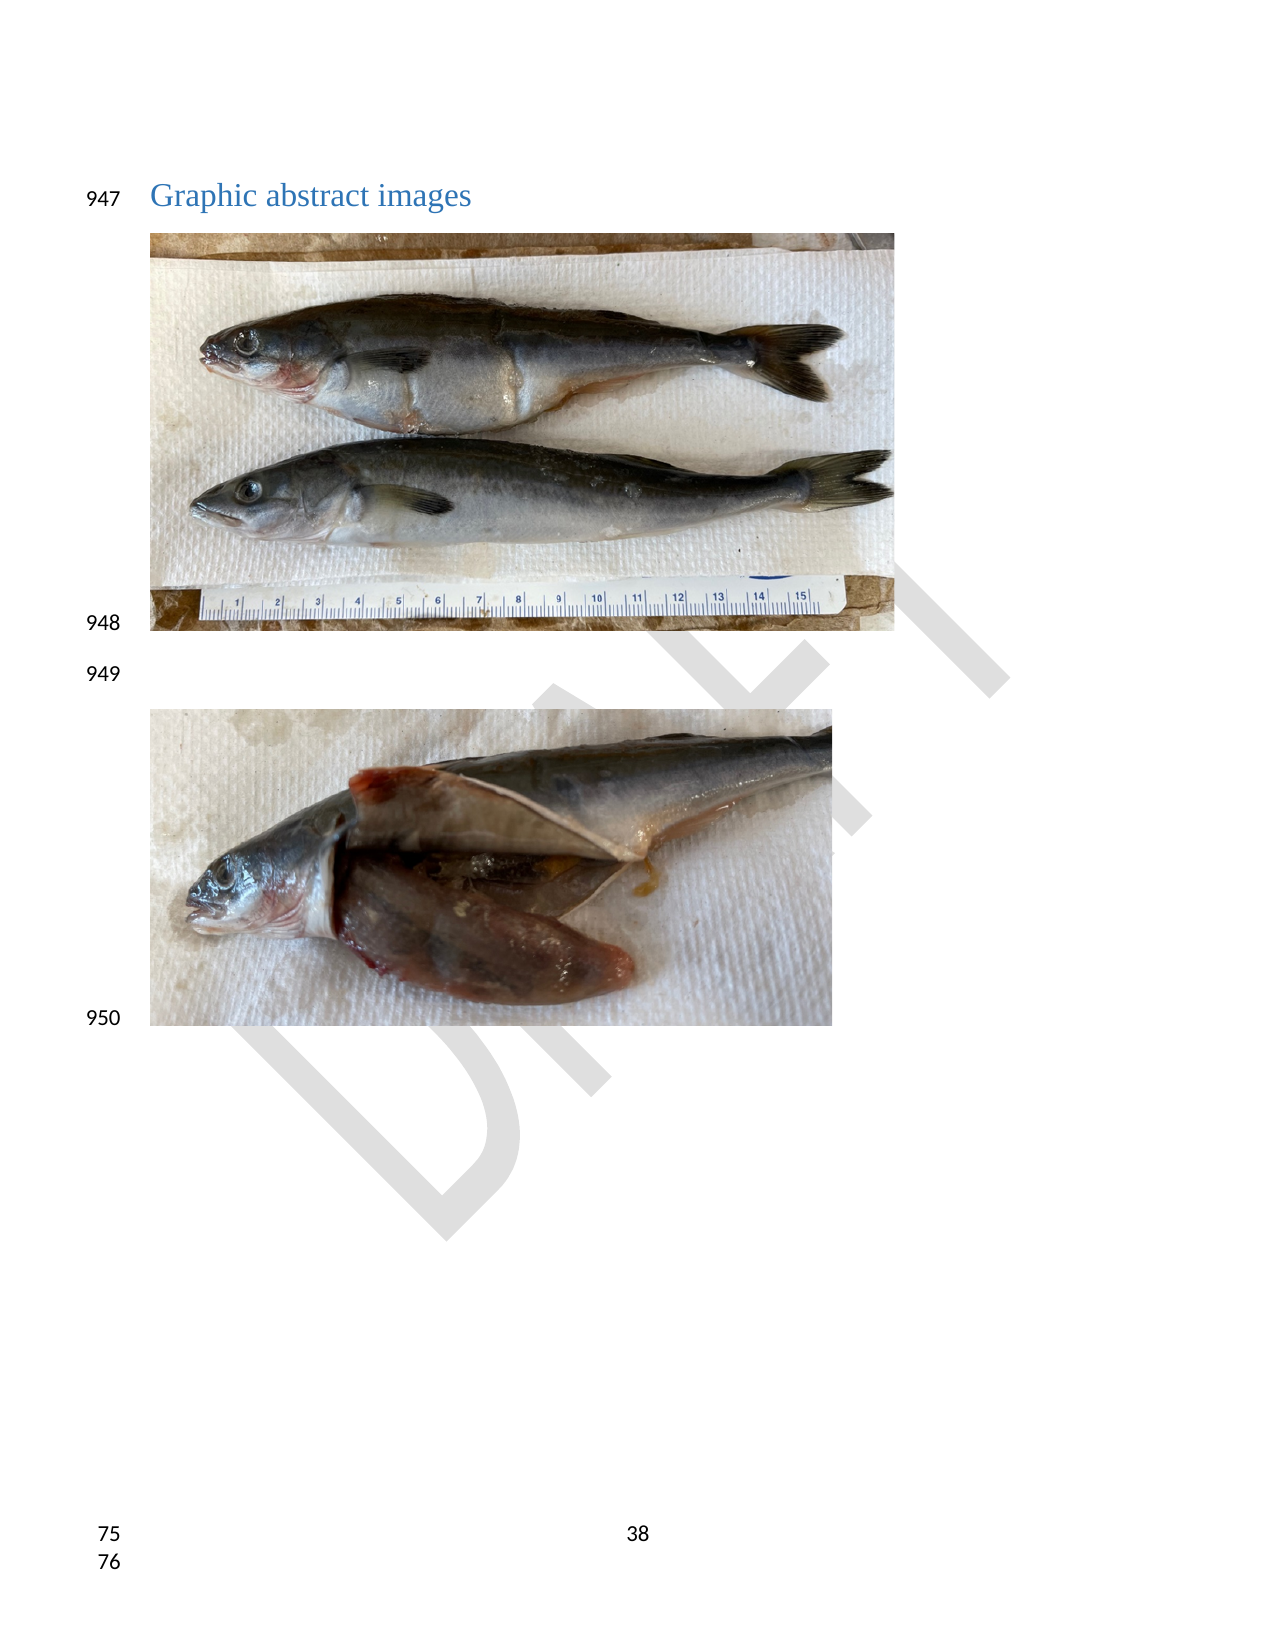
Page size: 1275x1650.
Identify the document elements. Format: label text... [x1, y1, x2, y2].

picture [150, 709, 833, 1026]
subtitle Graphic abstract images [150, 175, 1125, 213]
picture [150, 233, 895, 631]
